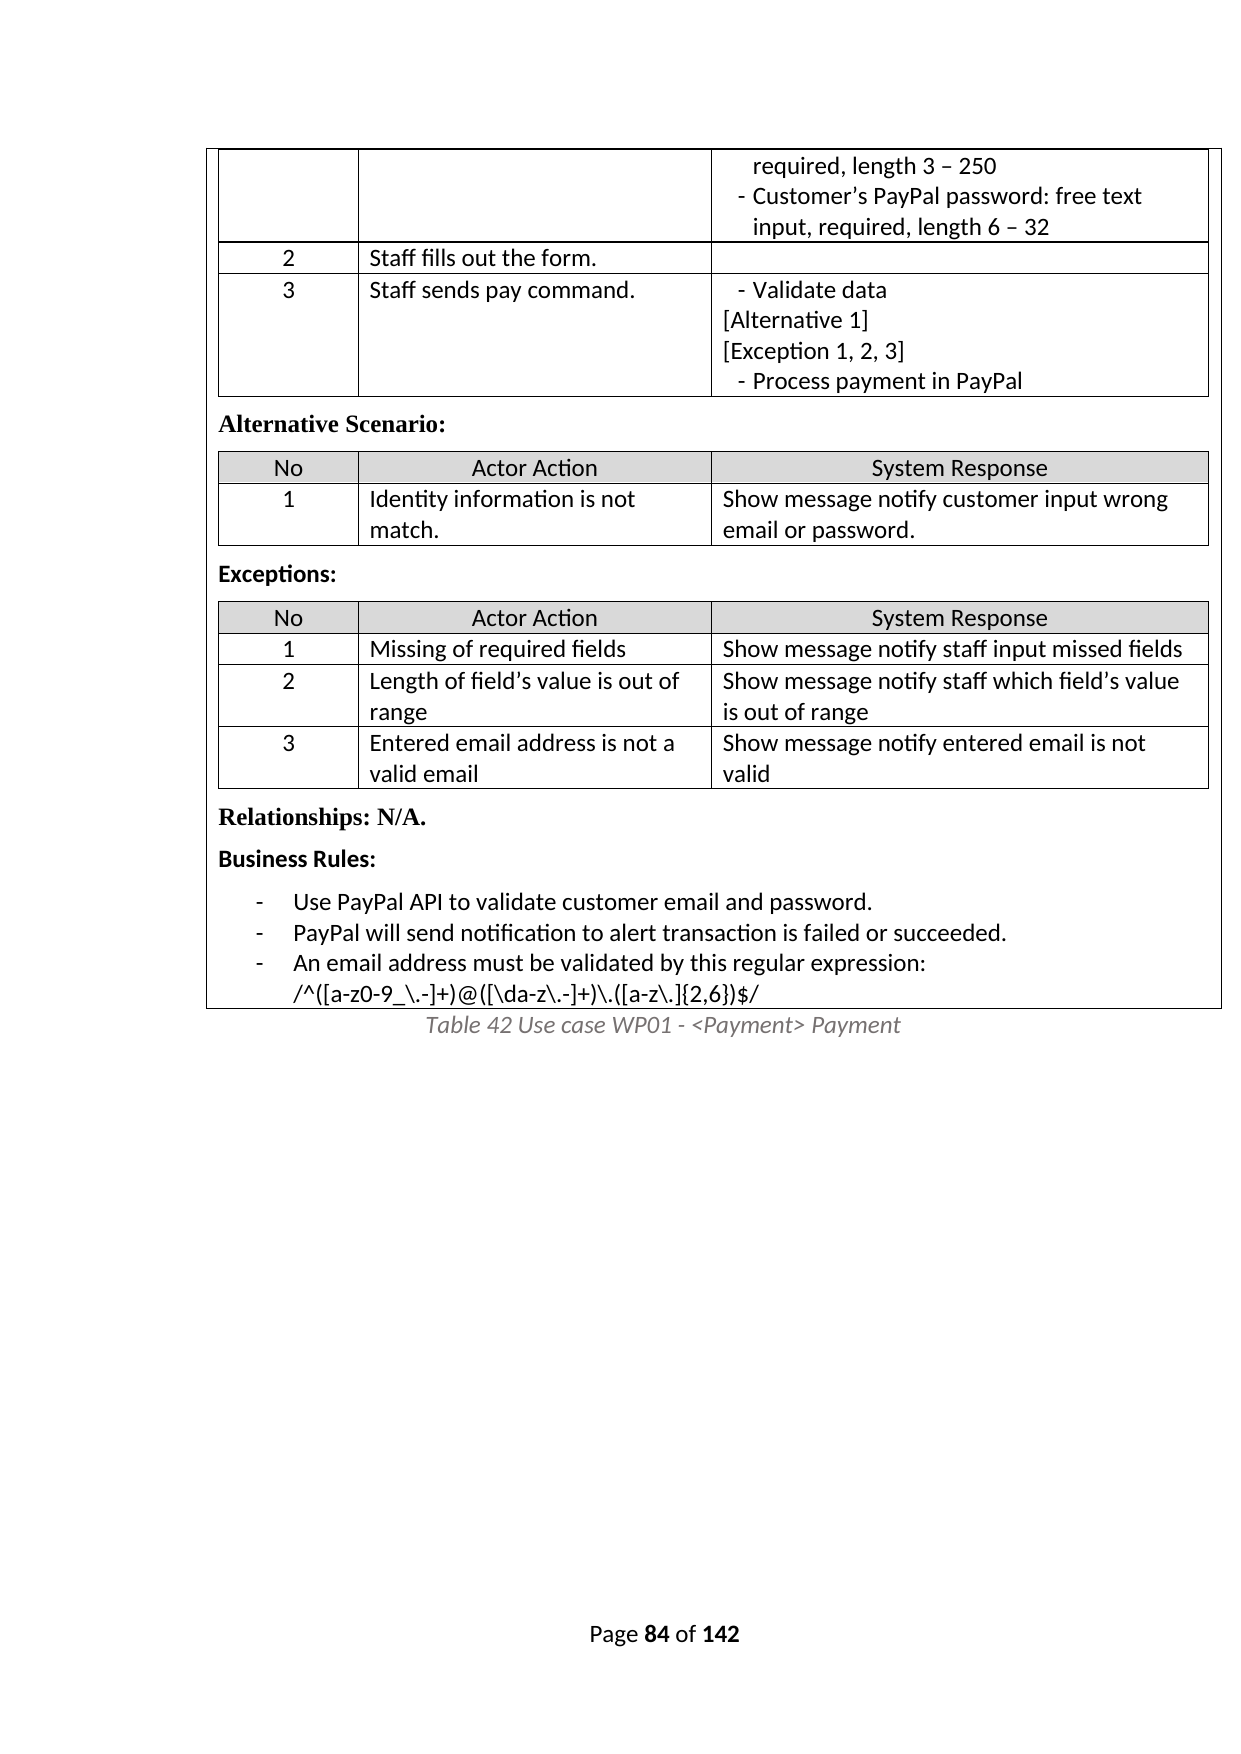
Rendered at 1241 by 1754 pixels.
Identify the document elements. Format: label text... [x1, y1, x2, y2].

text Table 42 Use case WP01 - <Payment> Payment [207, 1009, 1122, 1040]
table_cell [207, 149, 1221, 1008]
